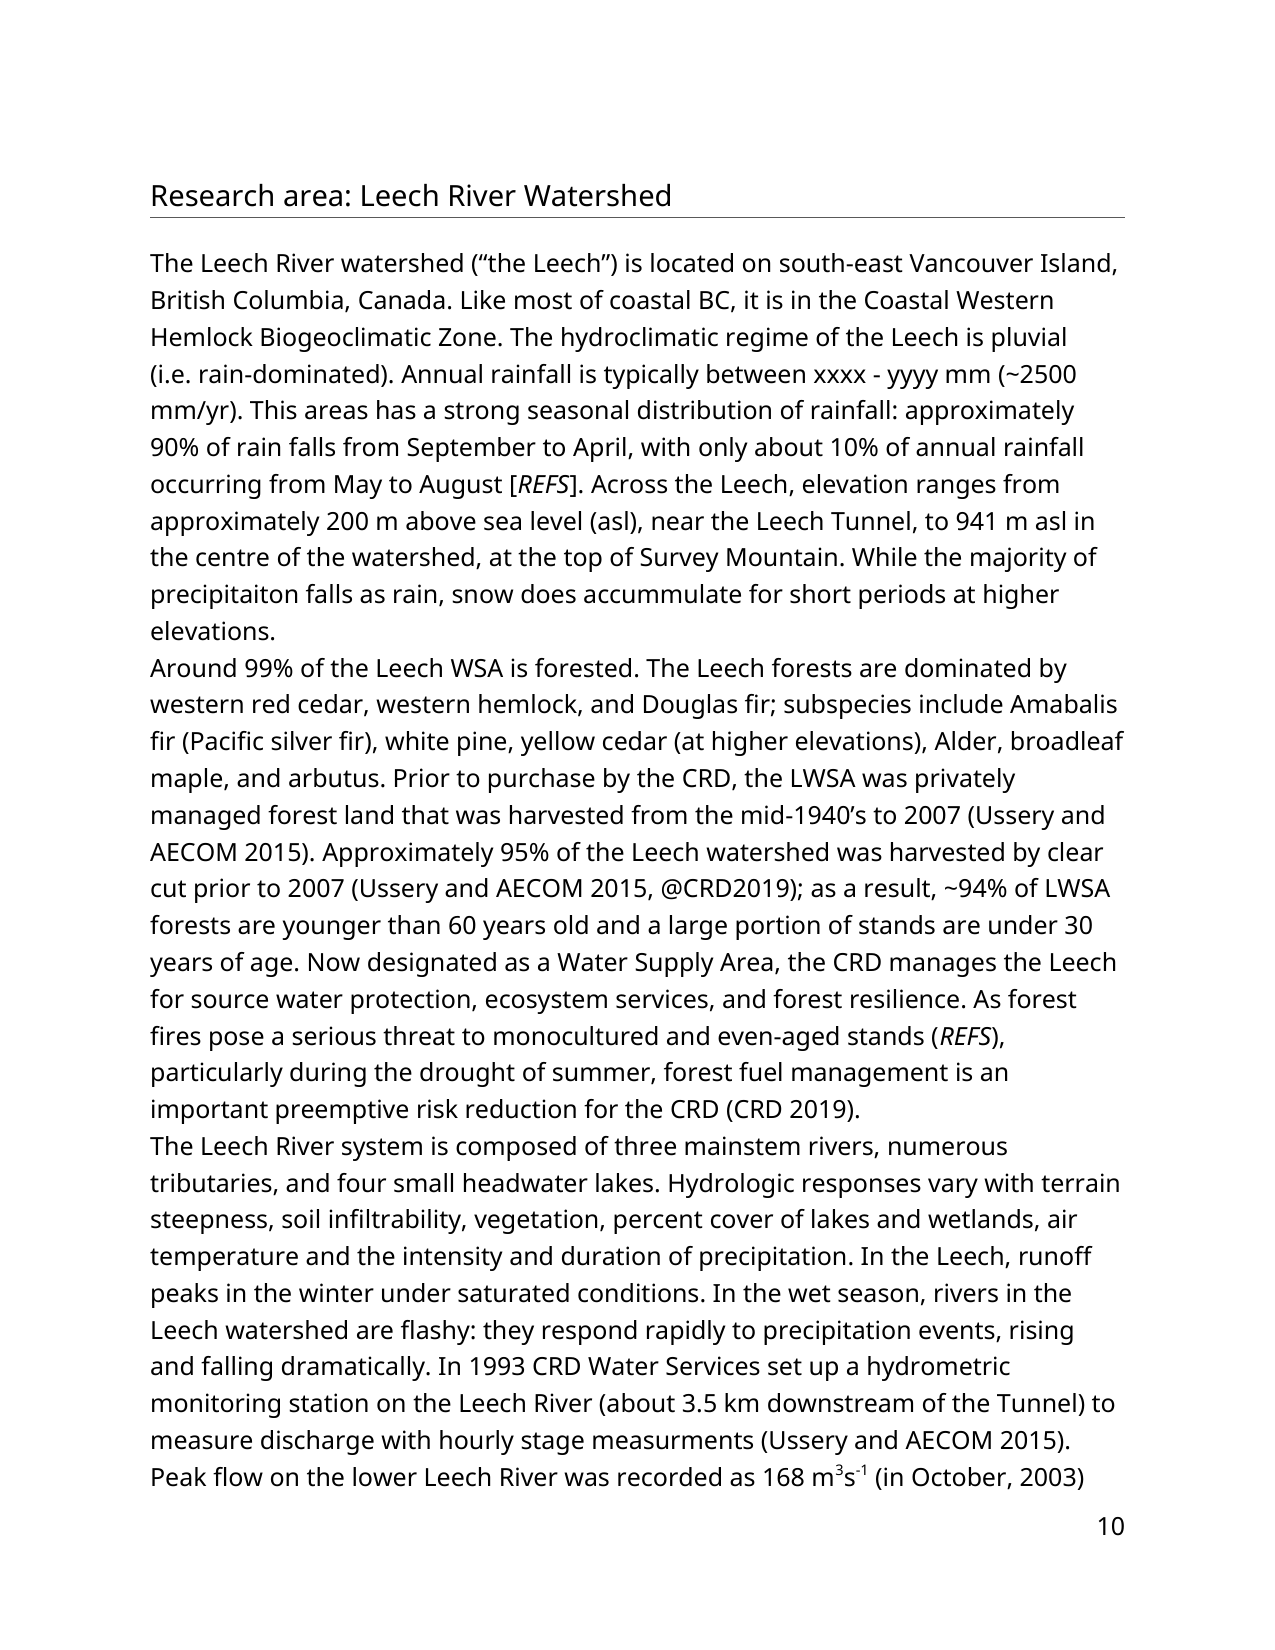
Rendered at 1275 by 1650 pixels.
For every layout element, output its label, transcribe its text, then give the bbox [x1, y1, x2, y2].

text The Leech River watershed (“the Leech”) is located on south-east Vancouver Island, British Columbia, Canada. Like most of coastal BC, it is in the Coastal Western Hemlock Biogeoclimatic Zone. The hydroclimatic regime of the Leech is pluvial (i.e. rain-dominated). Annual rainfall is typically between xxxx - yyyy mm (~2500 mm/yr). This areas has a strong seasonal distribution of rainfall: approximately 90% of rain falls from September to April, with only about 10% of annual rainfall occurring from May to August [REFS]. Across the Leech, elevation ranges from approximately 200 m above sea level (asl), near the Leech Tunnel, to 941 m asl in the centre of the watershed, at the top of Survey Mountain. While the majority of precipitaiton falls as rain, snow does accummulate for short periods at higher elevations. [150, 246, 1125, 648]
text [150, 1128, 1125, 1493]
subtitle Research area: Leech River Watershed [150, 175, 1125, 217]
text Around 99% of the Leech WSA is forested. The Leech forests are dominated by western red cedar, western hemlock, and Douglas fir; subspecies include Amabalis fir (Pacific silver fir), white pine, yellow cedar (at higher elevations), Alder, broadleaf maple, and arbutus. Prior to purchase by the CRD, the LWSA was privately managed forest land that was harvested from the mid-1940’s to 2007 (Ussery and AECOM 2015). Approximately 95% of the Leech watershed was harvested by clear cut prior to 2007 (Ussery and AECOM 2015, @CRD2019); as a result, ~94% of LWSA forests are younger than 60 years old and a large portion of stands are under 30 years of age. Now designated as a Water Supply Area, the CRD manages the Leech for source water protection, ecosystem services, and forest resilience. As forest fires pose a serious threat to monocultured and even-aged stands (REFS), particularly during the drought of summer, forest fuel management is an important preemptive risk reduction for the CRD (CRD 2019). [150, 650, 1125, 1126]
